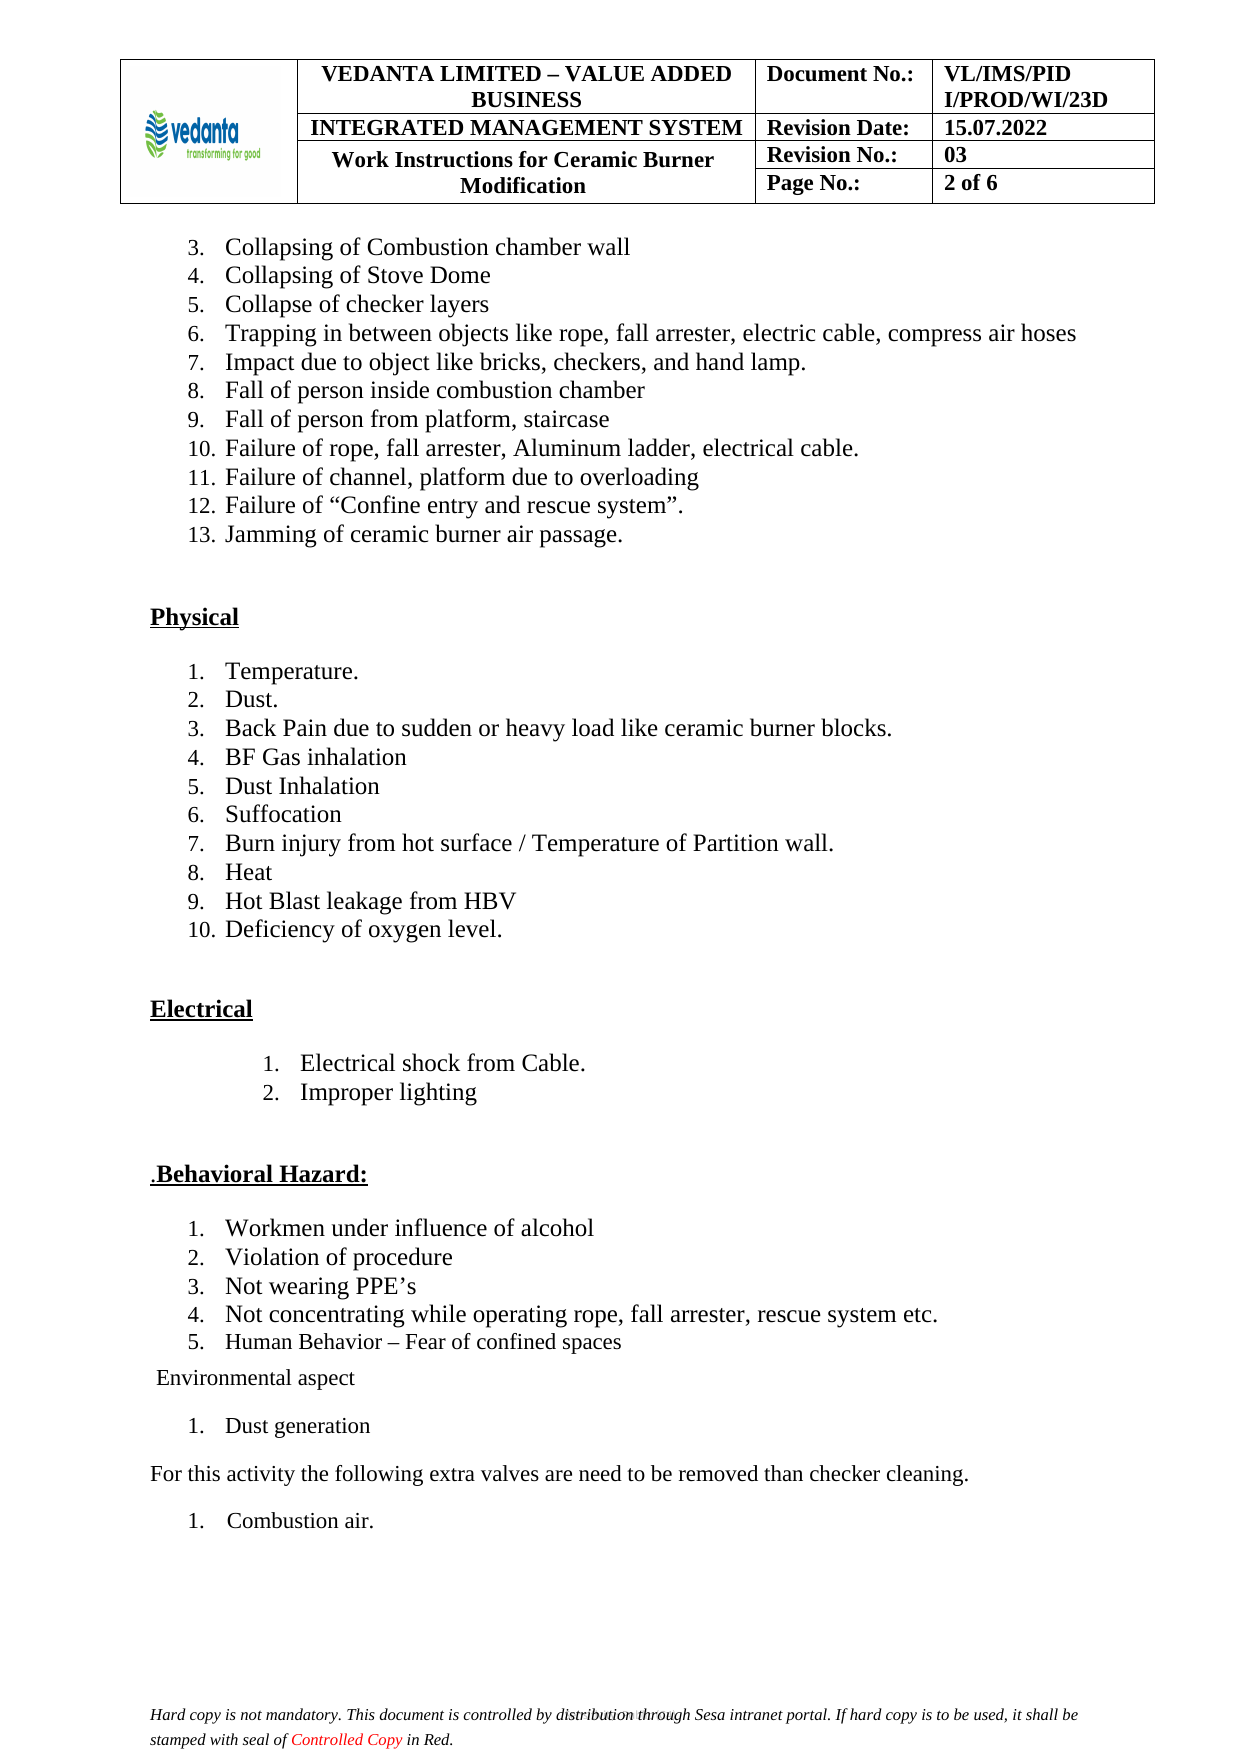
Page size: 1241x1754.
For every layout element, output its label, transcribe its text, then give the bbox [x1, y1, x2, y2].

list Failure of “Confine entry and rescue system”. [187, 491, 1122, 519]
text Environmental aspect [150, 1355, 1122, 1390]
list Fall of person from platform, staircase [187, 404, 1122, 433]
text Electrical [150, 994, 1122, 1023]
list Dust Inhalation [187, 771, 1122, 799]
list Suffocation [187, 799, 1122, 828]
list Failure of rope, fall arrester, Aluminum ladder, electrical cable. [187, 433, 1122, 462]
list Workmen under influence of alcohol [187, 1213, 1122, 1242]
picture [126, 66, 281, 197]
list Collapsing of Combustion chamber wall [187, 232, 1122, 261]
list Back Pain due to sudden or heavy load like ceramic burner blocks. [187, 713, 1122, 742]
list Electrical shock from Cable. [262, 1048, 1122, 1077]
list Not concentrating while operating rope, fall arrester, rescue system etc. [187, 1299, 1122, 1328]
list Human Behavior – Fear of confined spaces [187, 1328, 1122, 1355]
text 1. Combustion air. [187, 1498, 1122, 1534]
list Burn injury from hot surface / Temperature of Partition wall. [187, 828, 1122, 857]
list Collapsing of Stove Dome [187, 261, 1122, 289]
list Temperature. [187, 656, 1122, 684]
list Heat [187, 857, 1122, 886]
text For this activity the following extra valves are need to be removed than checker cleaning. [150, 1451, 1122, 1486]
text .Behavioral Hazard: [150, 1159, 1122, 1188]
list Dust generation [187, 1403, 1122, 1438]
list Impact due to object like bricks, checkers, and hand lamp. [187, 347, 1122, 376]
list Violation of procedure [187, 1242, 1122, 1271]
list Fall of person inside combustion chamber [187, 376, 1122, 404]
list Collapse of checker layers [187, 289, 1122, 318]
list BF Gas inhalation [187, 742, 1122, 771]
list Jamming of ceramic burner air passage. [187, 519, 1122, 548]
list Failure of channel, platform due to overloading [187, 462, 1122, 491]
list Hot Blast leakage from HBV [187, 886, 1122, 914]
list Improper lighting [262, 1077, 1122, 1106]
list Trapping in between objects like rope, fall arrester, electric cable, compress air hoses [187, 318, 1122, 347]
list Not wearing PPE’s [187, 1271, 1122, 1299]
text Physical [150, 602, 1122, 631]
list Deficiency of oxygen level. [187, 914, 1122, 943]
list Dust. [187, 684, 1122, 713]
